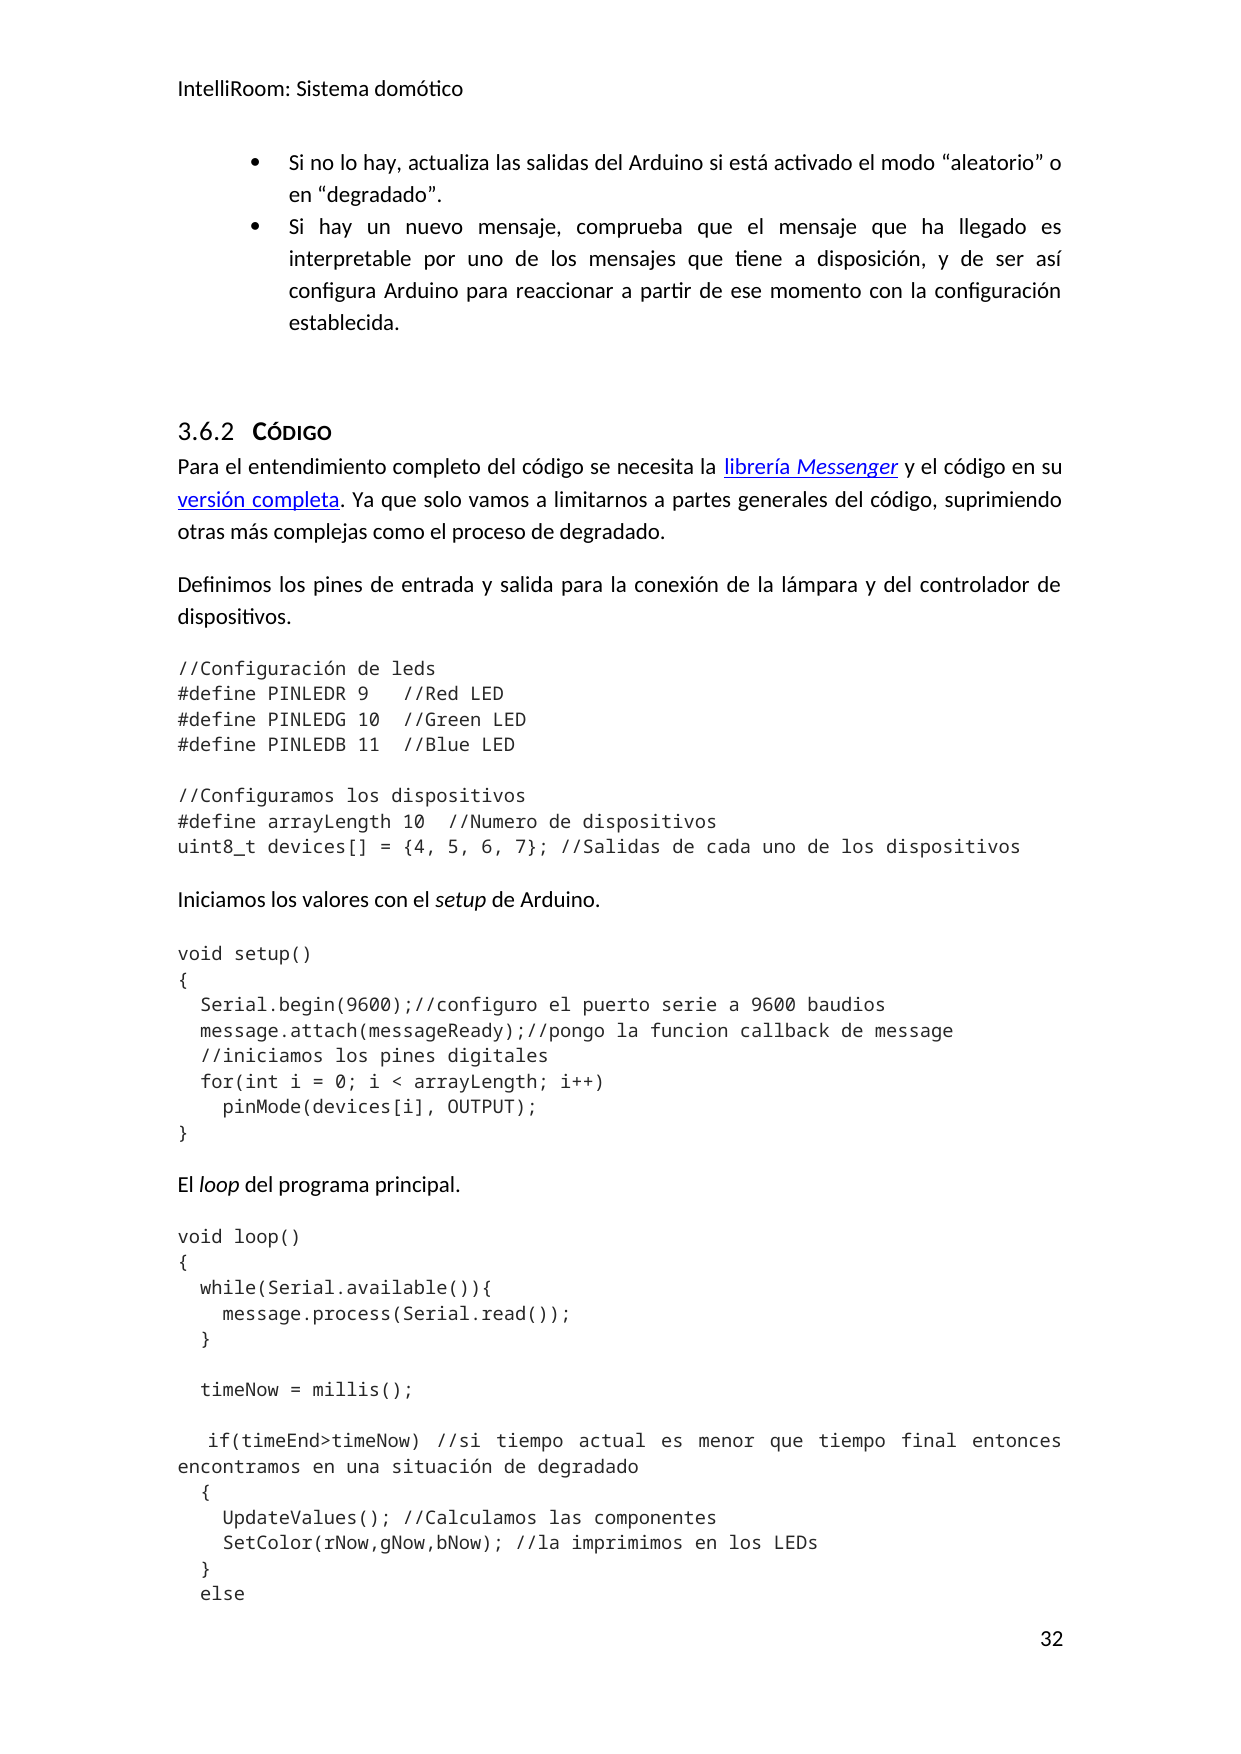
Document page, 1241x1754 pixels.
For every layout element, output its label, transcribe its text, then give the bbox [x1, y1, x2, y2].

text //Configuración de leds [177, 655, 1063, 681]
text } [177, 1555, 1063, 1581]
text void setup() [177, 941, 1063, 966]
text SetColor(rNow,gNow,bNow); //la imprimimos en los LEDs [177, 1529, 1063, 1555]
text #define PINLEDG 10 //Green LED [177, 706, 1063, 732]
text while(Serial.available()){ [177, 1274, 1063, 1300]
text #define PINLEDR 9 //Red LED [177, 681, 1063, 706]
text El loop del programa principal. [177, 1170, 1063, 1198]
text //Configuramos los dispositivos [177, 783, 1063, 808]
text message.attach(messageReady);//pongo la funcion callback de message [177, 1017, 1063, 1043]
text UpdateValues(); //Calculamos las componentes [177, 1504, 1063, 1529]
text #define PINLEDB 11 //Blue LED [177, 732, 1063, 757]
text Serial.begin(9600);//configuro el puerto serie a 9600 baudios [177, 992, 1063, 1017]
list Si hay un nuevo mensaje, comprueba que el mensaje que ha llegado es interpretable por uno de los mensajes que tiene a disposición, y de ser así configura Arduino para reaccionar a partir de ese momento con la configuración establecida. [251, 212, 1063, 337]
list Si no lo hay, actualiza las salidas del Arduino si está activado el modo “aleatorio” o en “degradado”. [251, 148, 1063, 208]
text //iniciamos los pines digitales [177, 1043, 1063, 1068]
text { [177, 1478, 1063, 1504]
text pinMode(devices[i], OUTPUT); [177, 1094, 1063, 1119]
text } [177, 1119, 1063, 1145]
subtitle Código [177, 414, 1063, 448]
text } [177, 1325, 1063, 1351]
text for(int i = 0; i < arrayLength; i++) [177, 1068, 1063, 1094]
text message.process(Serial.read()); [177, 1300, 1063, 1325]
text else [177, 1581, 1063, 1606]
text Definimos los pines de entrada y salida para la conexión de la lámpara y del controlador de dispositivos. [177, 570, 1063, 630]
text #define arrayLength 10 //Numero de dispositivos [177, 808, 1063, 834]
text uint8_t devices[] = {4, 5, 6, 7}; //Salidas de cada uno de los dispositivos [177, 834, 1063, 859]
text void loop() [177, 1223, 1063, 1249]
text { [177, 966, 1063, 992]
text { [177, 1249, 1063, 1274]
text if(timeEnd>timeNow) //si tiempo actual es menor que tiempo final entonces encontramos en una situación de degradado [177, 1427, 1063, 1478]
text Para el entendimiento completo del código se necesita la librería Messenger y el código en su versión completa. Ya que solo vamos a limitarnos a partes generales del código, suprimiendo otras más complejas como el proceso de degradado. [177, 452, 1063, 545]
text timeNow = millis(); [177, 1376, 1063, 1402]
text Iniciamos los valores con el setup de Arduino. [177, 885, 1063, 913]
